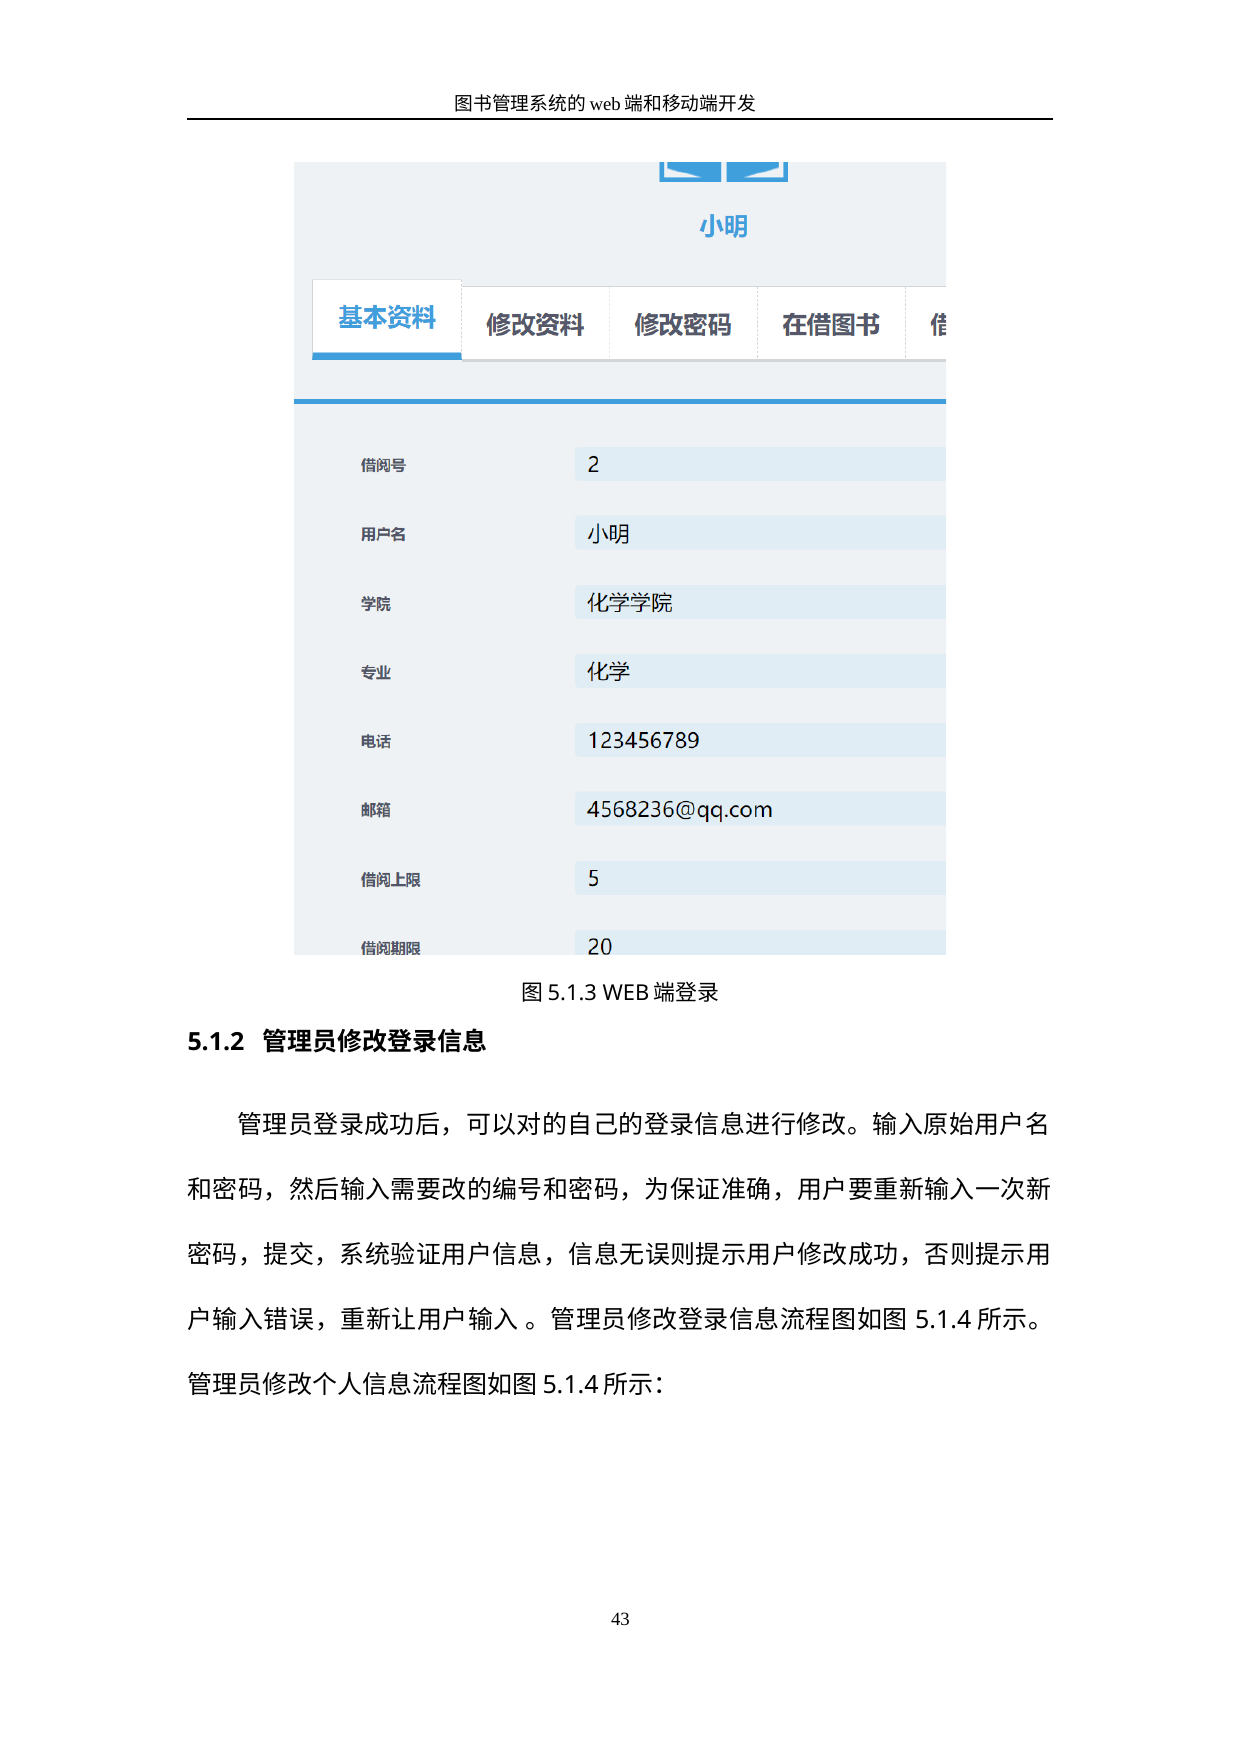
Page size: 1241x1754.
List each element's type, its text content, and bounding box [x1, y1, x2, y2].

subtitle 管理员修改登录信息 [187, 1007, 1053, 1072]
picture [294, 162, 947, 955]
text 图5.1.3 WEB端登录 [187, 974, 1053, 1007]
text 管理员登录成功后，可以对的自己的登录信息进行修改。输入原始用户名和密码，然后输入需要改的编号和密码，为保证准确，用户要重新输入一次新密码，提交，系统验证用户信息，信息无误则提示用户修改成功，否则提示用户输入错误，重新让用户输入 。管理员修改登录信息流程图如图5.1.4所示。管理员修改个人信息流程图如图5.1.4所示： [187, 1090, 1053, 1415]
